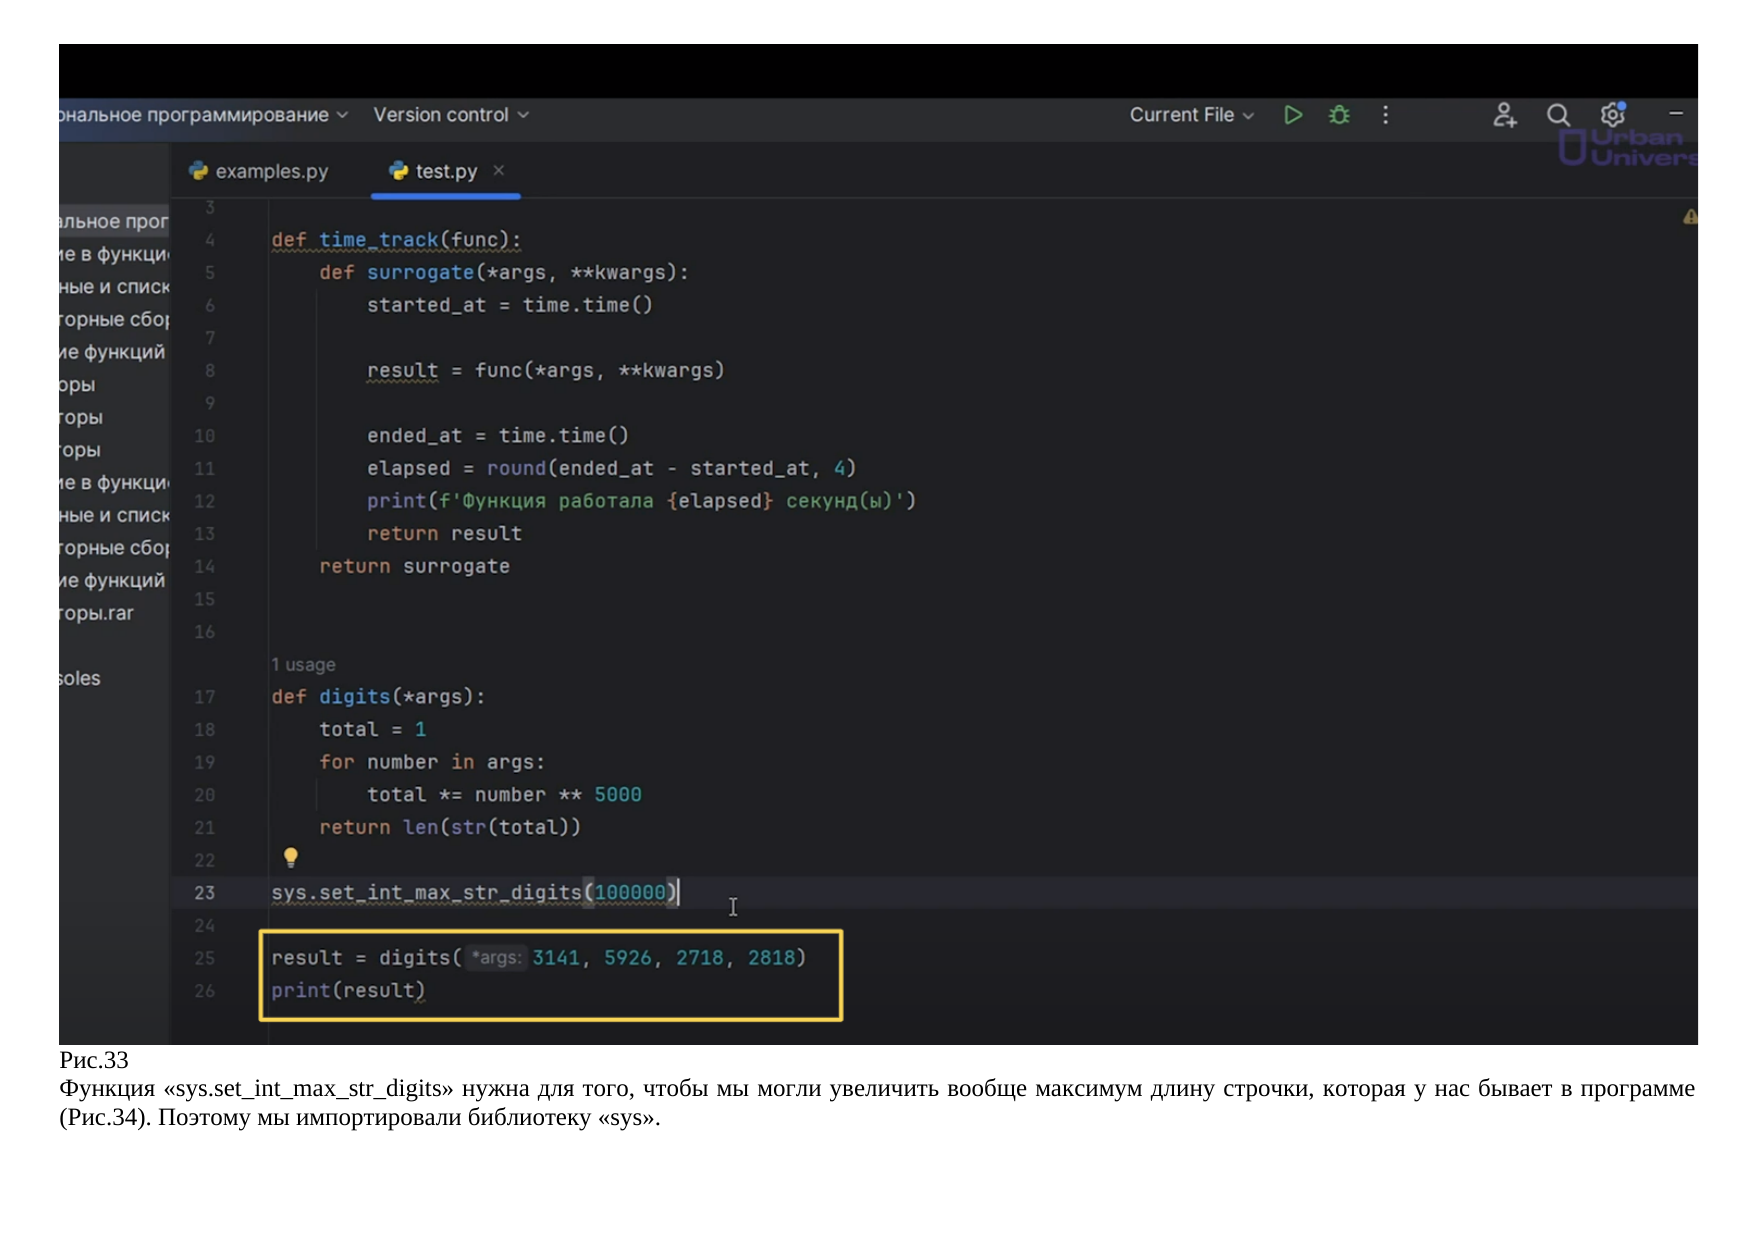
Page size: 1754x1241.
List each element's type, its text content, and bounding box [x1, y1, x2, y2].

picture [59, 44, 1699, 1045]
text Функция «sys.set_int_max_str_digits» нужна для того, чтобы мы могли увеличить вообще максимум длину строчки, которая у нас бывает в программе (Рис.34). Поэтому мы импортировали библиотеку «sys». [59, 1073, 1698, 1131]
text Рис.33 [59, 1045, 1698, 1073]
